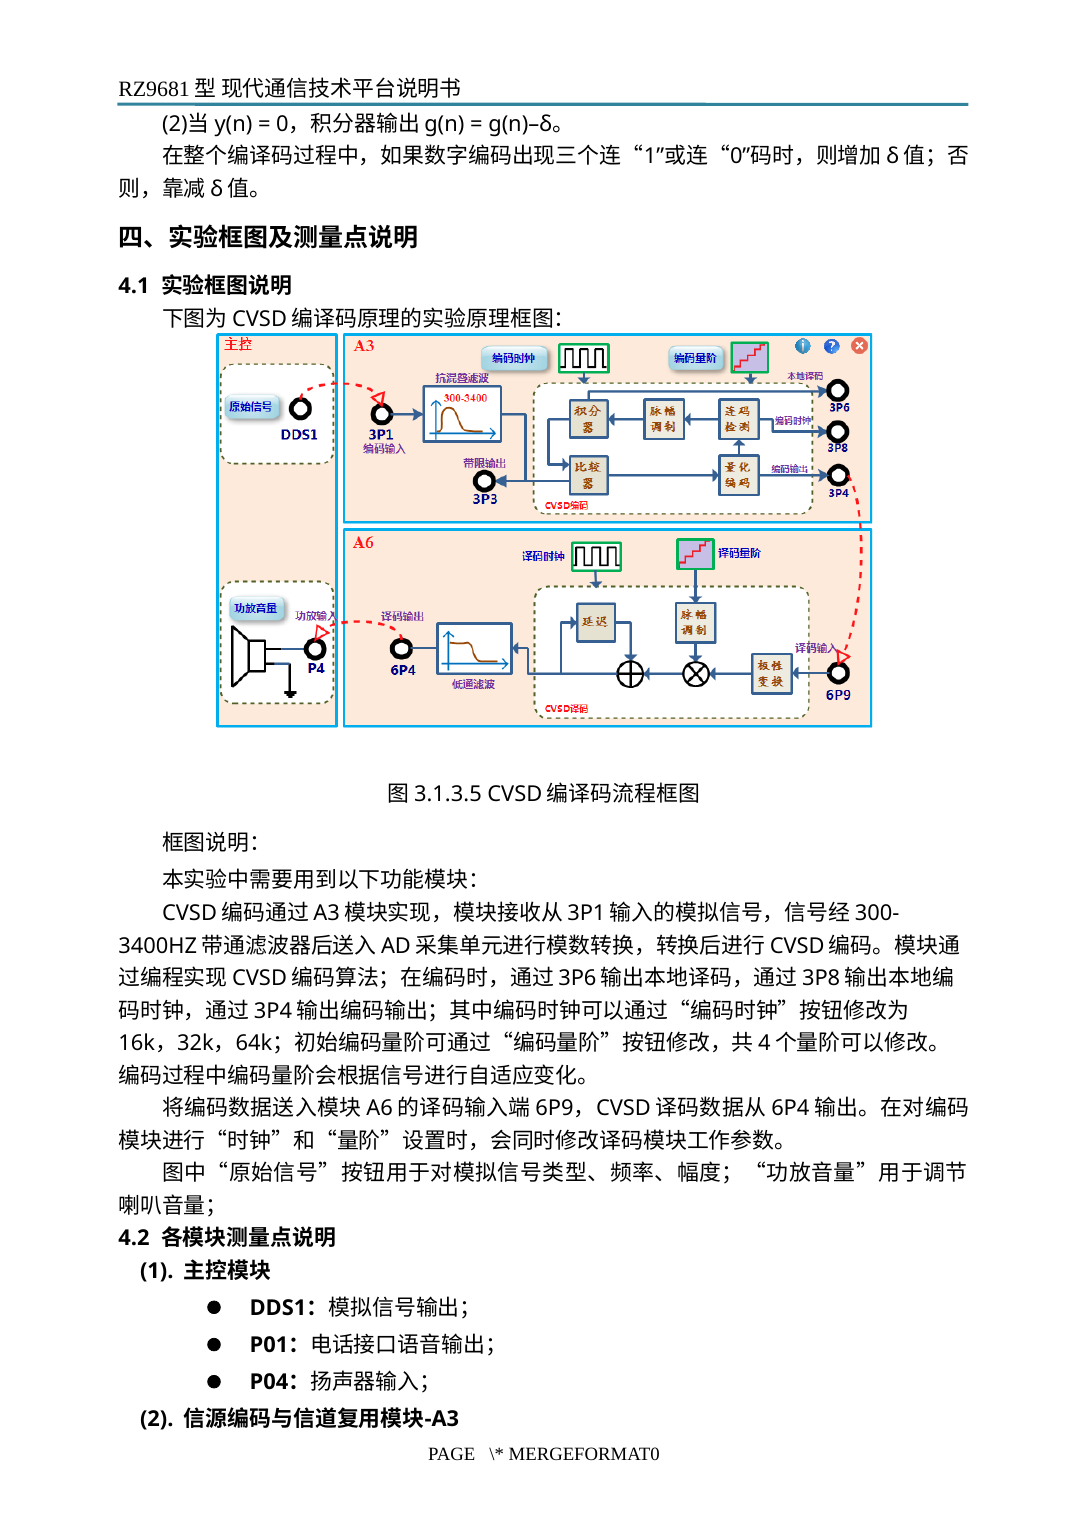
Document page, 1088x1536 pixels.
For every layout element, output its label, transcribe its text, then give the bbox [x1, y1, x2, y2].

text 本实验中需要用到以下功能模块： [118, 857, 969, 895]
text 4.1 实验框图说明 [118, 268, 969, 300]
text 图中“原始信号”按钮用于对模拟信号类型、频率、幅度；“功放音量”用于调节喇叭音量； [118, 1155, 969, 1220]
text CVSD编码通过A3模块实现，模块接收从3P1输入的模拟信号，信号经300-3400HZ带通滤波器后送入AD采集单元进行模数转换，转换后进行CVSD编码。模块通过编程实现CVSD编码算法；在编码时，通过3P6输出本地译码，通过3P8输出本地编码时钟，通过3P4输出编码输出；其中编码时钟可以通过“编码时钟”按钮修改为16k，32k，64k；初始编码量阶可通过“编码量阶”按钮修改，共4个量阶可以修改。编码过程中编码量阶会根据信号进行自适应变化。 [118, 895, 969, 1090]
list P04：扬声器输入； [206, 1364, 969, 1396]
text 将编码数据送入模块A6的译码输入端6P9，CVSD译码数据从6P4输出。在对编码模块进行“时钟”和“量阶”设置时，会同时修改译码模块工作参数。 [118, 1090, 969, 1155]
list 信源编码与信道复用模块-A3 [140, 1401, 969, 1433]
text 在整个编译码过程中，如果数字编码出现三个连“1”或连“0”码时，则增加δ值；否则，靠减δ值。 [118, 138, 969, 203]
text 下图为CVSD编译码原理的实验原理框图： [118, 300, 969, 333]
text (2)当 y(n) = 0，积分器输出g(n) = g(n)–δ。 [118, 105, 969, 138]
list 图3.1.3.5 CVSD编译码流程框图 [118, 776, 969, 808]
list DDS1：模拟信号输出； [206, 1289, 969, 1322]
picture [220, 332, 873, 728]
text 框图说明： [162, 825, 969, 857]
list P01：电话接口语音输出； [206, 1327, 969, 1359]
list 主控模块 [140, 1252, 969, 1285]
text 4.2 各模块测量点说明 [118, 1220, 969, 1252]
text 四、实验框图及测量点说明 [118, 203, 969, 268]
